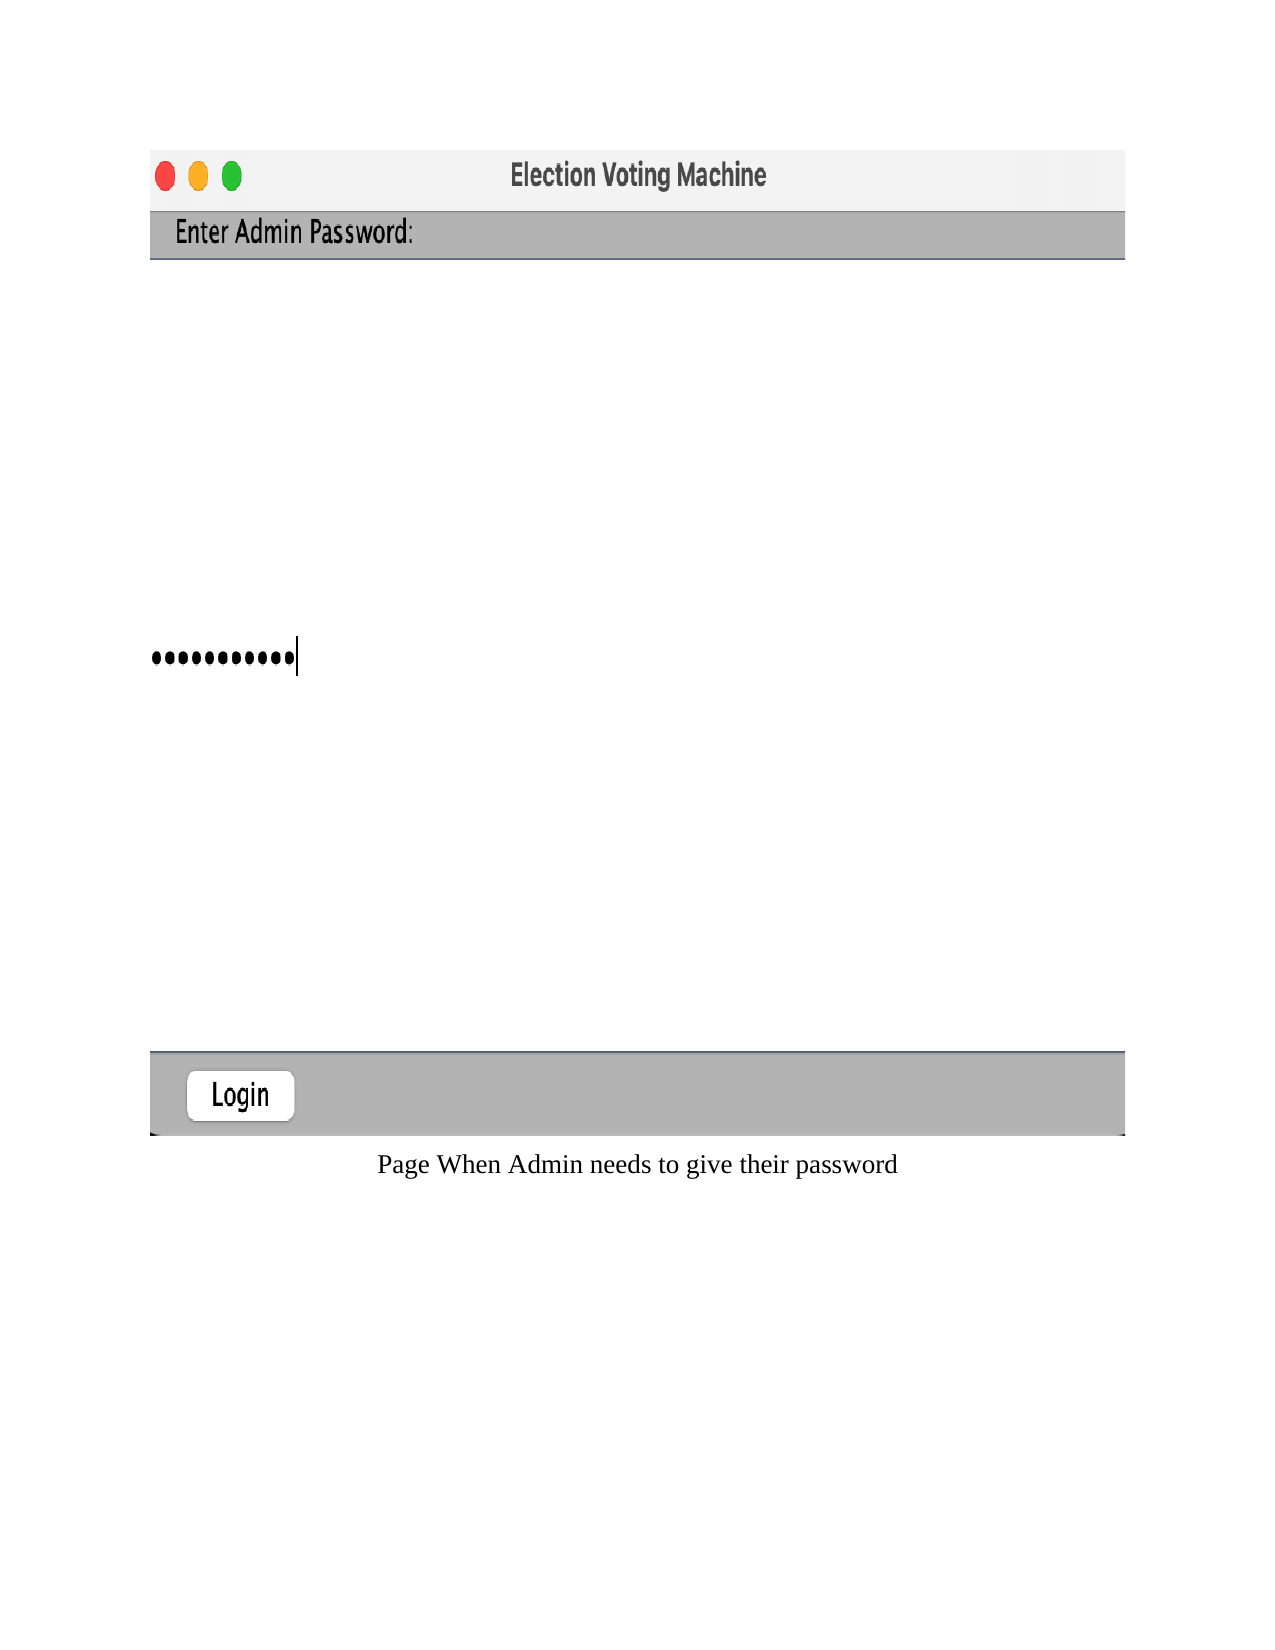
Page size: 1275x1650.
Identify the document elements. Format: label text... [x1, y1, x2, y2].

picture [150, 150, 1125, 1136]
text Page When Admin needs to give their password [150, 1148, 1125, 1179]
